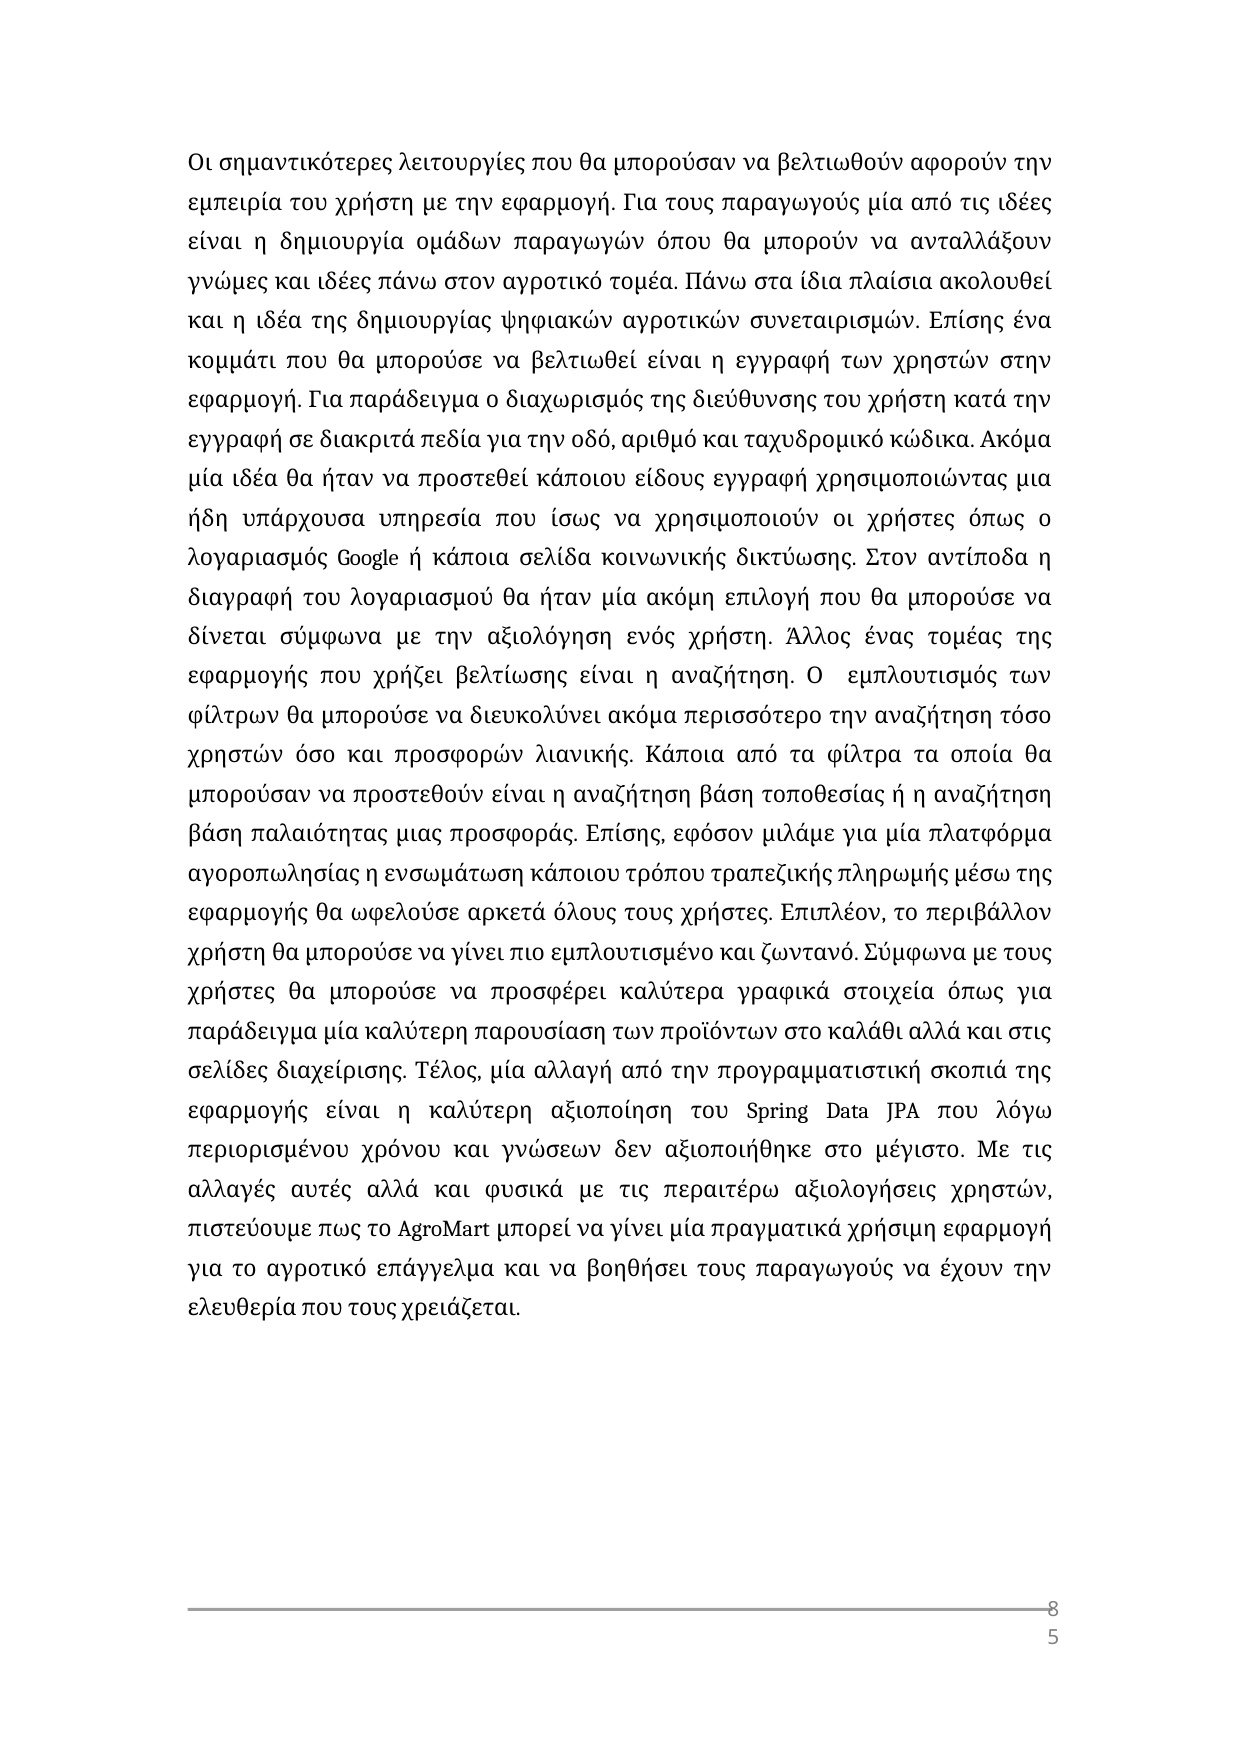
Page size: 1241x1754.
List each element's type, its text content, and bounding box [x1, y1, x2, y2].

text Οι σημαντικότερες λειτουργίες που θα μπορούσαν να βελτιωθούν αφορούν την εμπειρία του χρήστη με την εφαρμογή. Για τους παραγωγούς μία από τις ιδέες είναι η δημιουργία ομάδων παραγωγών όπου θα μπορούν να ανταλλάξουν γνώμες και ιδέες πάνω στον αγροτικό τομέα. Πάνω στα ίδια πλαίσια ακολουθεί και η ιδέα της δημιουργίας ψηφιακών αγροτικών συνεταιρισμών. Επίσης ένα κομμάτι που θα μπορούσε να βελτιωθεί είναι η εγγραφή των χρηστών στην εφαρμογή. Για παράδειγμα ο διαχωρισμός της διεύθυνσης του χρήστη κατά την εγγραφή σε διακριτά πεδία για την οδό, αριθμό και ταχυδρομικό κώδικα. Ακόμα μία ιδέα θα ήταν να προστεθεί κάποιου είδους εγγραφή χρησιμοποιώντας μια ήδη υπάρχουσα υπηρεσία που ίσως να χρησιμοποιούν οι χρήστες όπως ο λογαριασμός Google ή κάποια σελίδα κοινωνικής δικτύωσης. Στον αντίποδα η διαγραφή του λογαριασμού θα ήταν μία ακόμη επιλογή που θα μπορούσε να δίνεται σύμφωνα με την αξιολόγηση ενός χρήστη. Άλλος ένας τομέας της εφαρμογής που χρήζει βελτίωσης είναι η αναζήτηση. Ο εμπλουτισμός των φίλτρων θα μπορούσε να διευκολύνει ακόμα περισσότερο την αναζήτηση τόσο χρηστών όσο και προσφορών λιανικής. Κάποια από τα φίλτρα τα οποία θα μπορούσαν να προστεθούν είναι η αναζήτηση βάση τοποθεσίας ή η αναζήτηση βάση παλαιότητας μιας προσφοράς. Επίσης, εφόσον μιλάμε για μία πλατφόρμα αγοροπωλησίας η ενσωμάτωση κάποιου τρόπου τραπεζικής πληρωμής μέσω της εφαρμογής θα ωφελούσε αρκετά όλους τους χρήστες. Επιπλέον, το περιβάλλον χρήστη θα μπορούσε να γίνει πιο εμπλουτισμένο και ζωντανό. Σύμφωνα με τους χρήστες θα μπορούσε να προσφέρει καλύτερα γραφικά στοιχεία όπως για παράδειγμα μία καλύτερη παρουσίαση των προϊόντων στο καλάθι αλλά και στις σελίδες διαχείρισης. Τέλος, μία αλλαγή από την προγραμματιστική σκοπιά της εφαρμογής είναι η καλύτερη αξιοποίηση του Spring Data JPA που λόγω περιορισμένου χρόνου και γνώσεων δεν αξιοποιήθηκε στο μέγιστο. Με τις αλλαγές αυτές αλλά και φυσικά με τις περαιτέρω αξιολογήσεις χρηστών, πιστεύουμε πως το AgroMart μπορεί να γίνει μία πραγματικά χρήσιμη εφαρμογή για το αγροτικό επάγγελμα και να βοηθήσει τους παραγωγούς να έχουν την ελευθερία που τους χρειάζεται. [187, 150, 1053, 1321]
